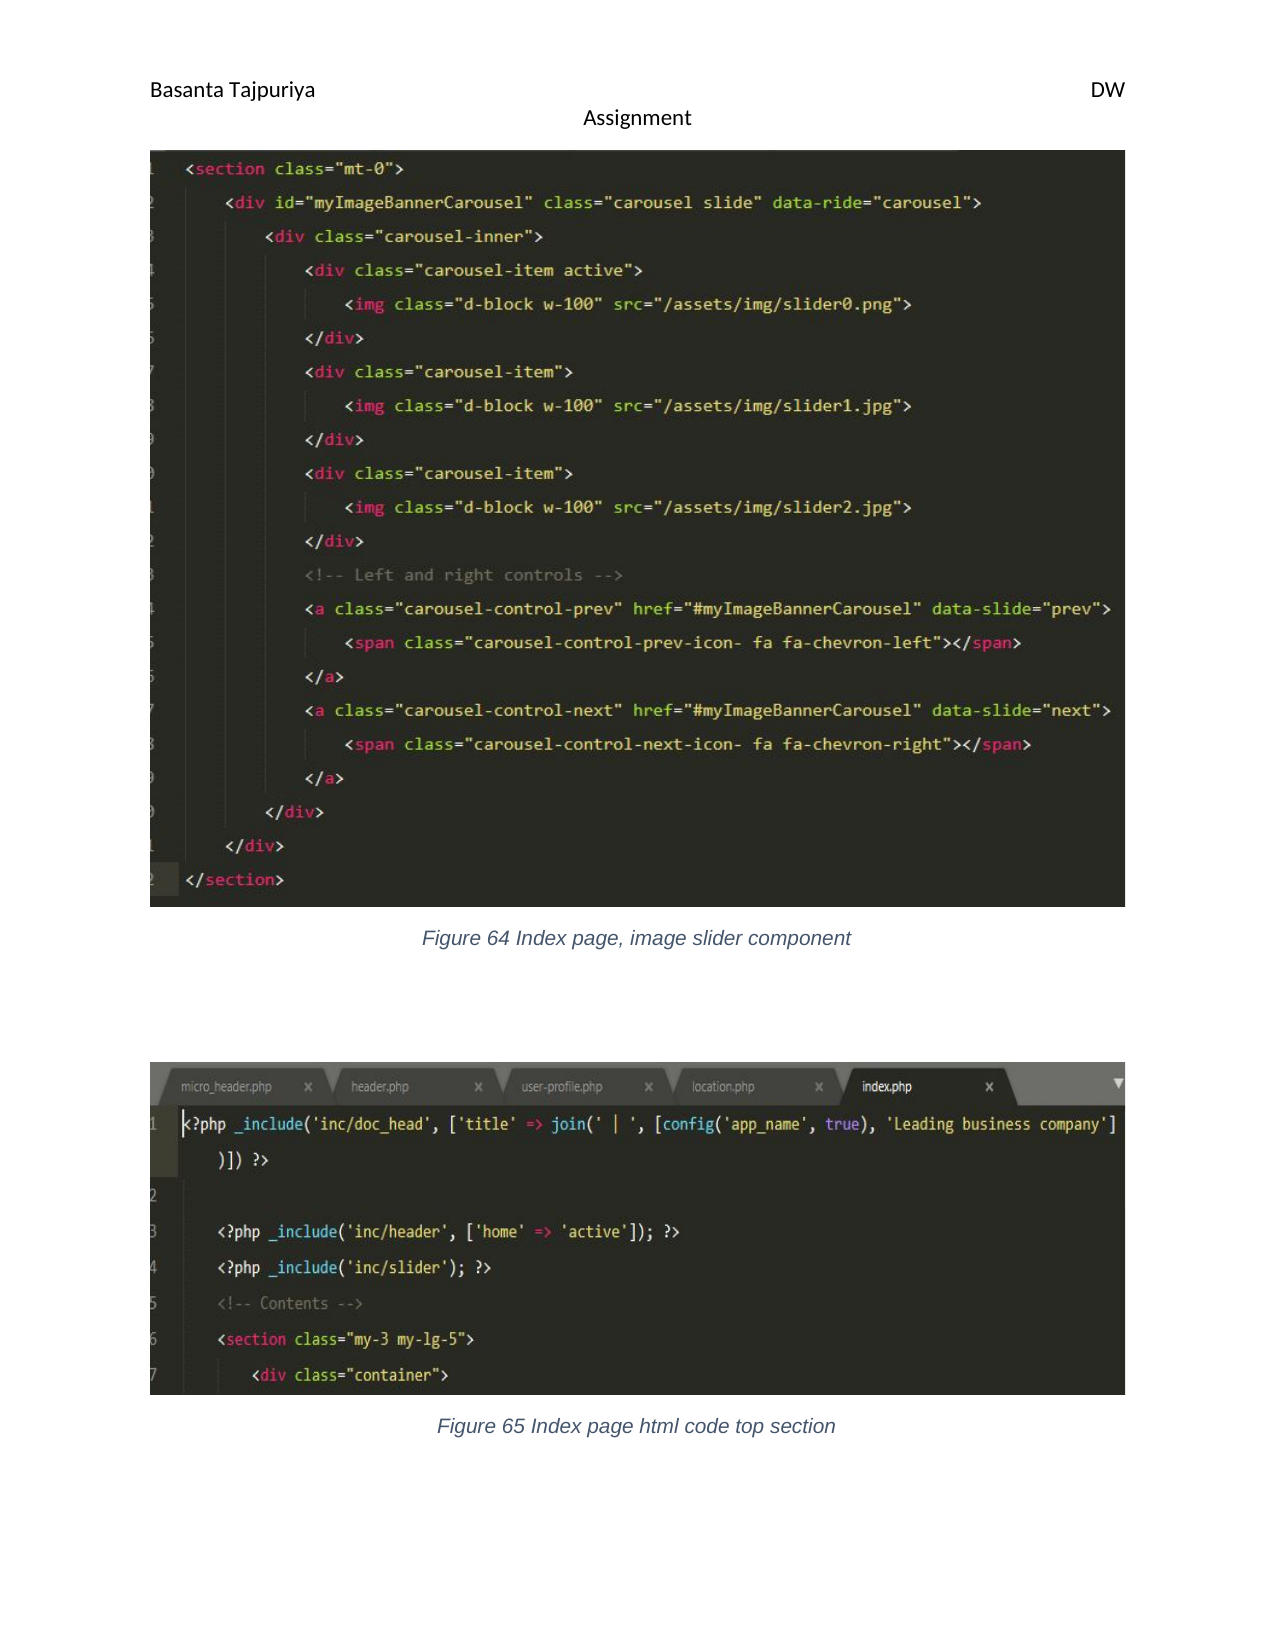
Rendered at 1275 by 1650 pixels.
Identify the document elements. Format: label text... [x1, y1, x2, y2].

text Figure 64 Index page, image slider component [150, 925, 1125, 949]
picture [150, 1062, 1125, 1395]
picture [150, 150, 1125, 907]
text Figure 65 Index page html code top section [150, 1414, 1125, 1438]
